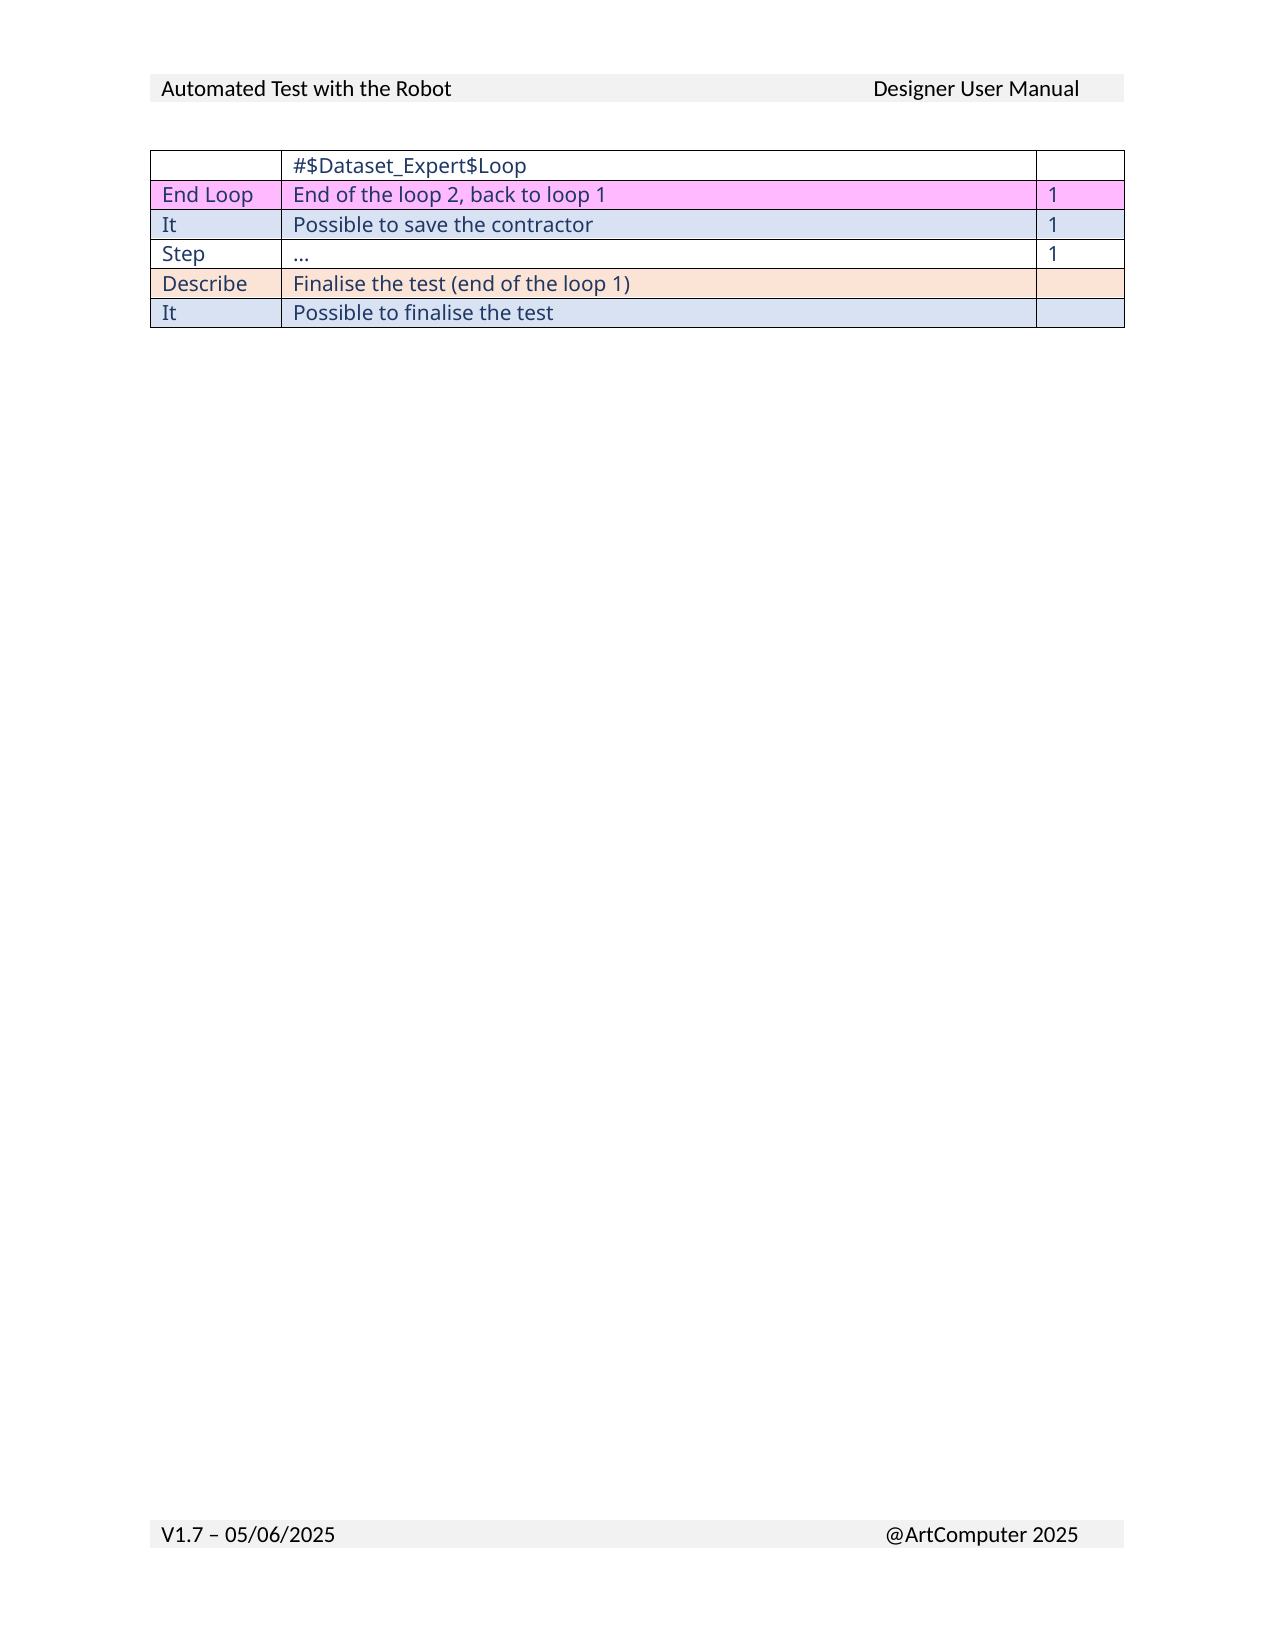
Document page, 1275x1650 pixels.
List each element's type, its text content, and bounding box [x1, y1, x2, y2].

table_cell Possible to save the contractor [282, 210, 1036, 238]
table_cell [1037, 299, 1124, 327]
table_cell Describe [151, 269, 281, 297]
table_cell 2 [1037, 151, 1124, 179]
table_cell … [282, 240, 1036, 268]
table_cell Step [151, 240, 281, 268]
table_cell It [151, 210, 281, 238]
table_cell 1 [1037, 181, 1124, 209]
table_cell Finalise the test (end of the loop 1) [282, 269, 1036, 297]
table_cell End Loop [151, 181, 281, 209]
table_cell [1037, 269, 1124, 297]
table_cell 1 [1037, 210, 1124, 238]
table_cell End of the loop 2, back to loop 1 [282, 181, 1036, 209]
table_cell Possible to finalise the test [282, 299, 1036, 327]
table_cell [282, 151, 1036, 179]
table_cell Step [151, 151, 281, 179]
table_cell It [151, 299, 281, 327]
table_cell 1 [1037, 240, 1124, 268]
